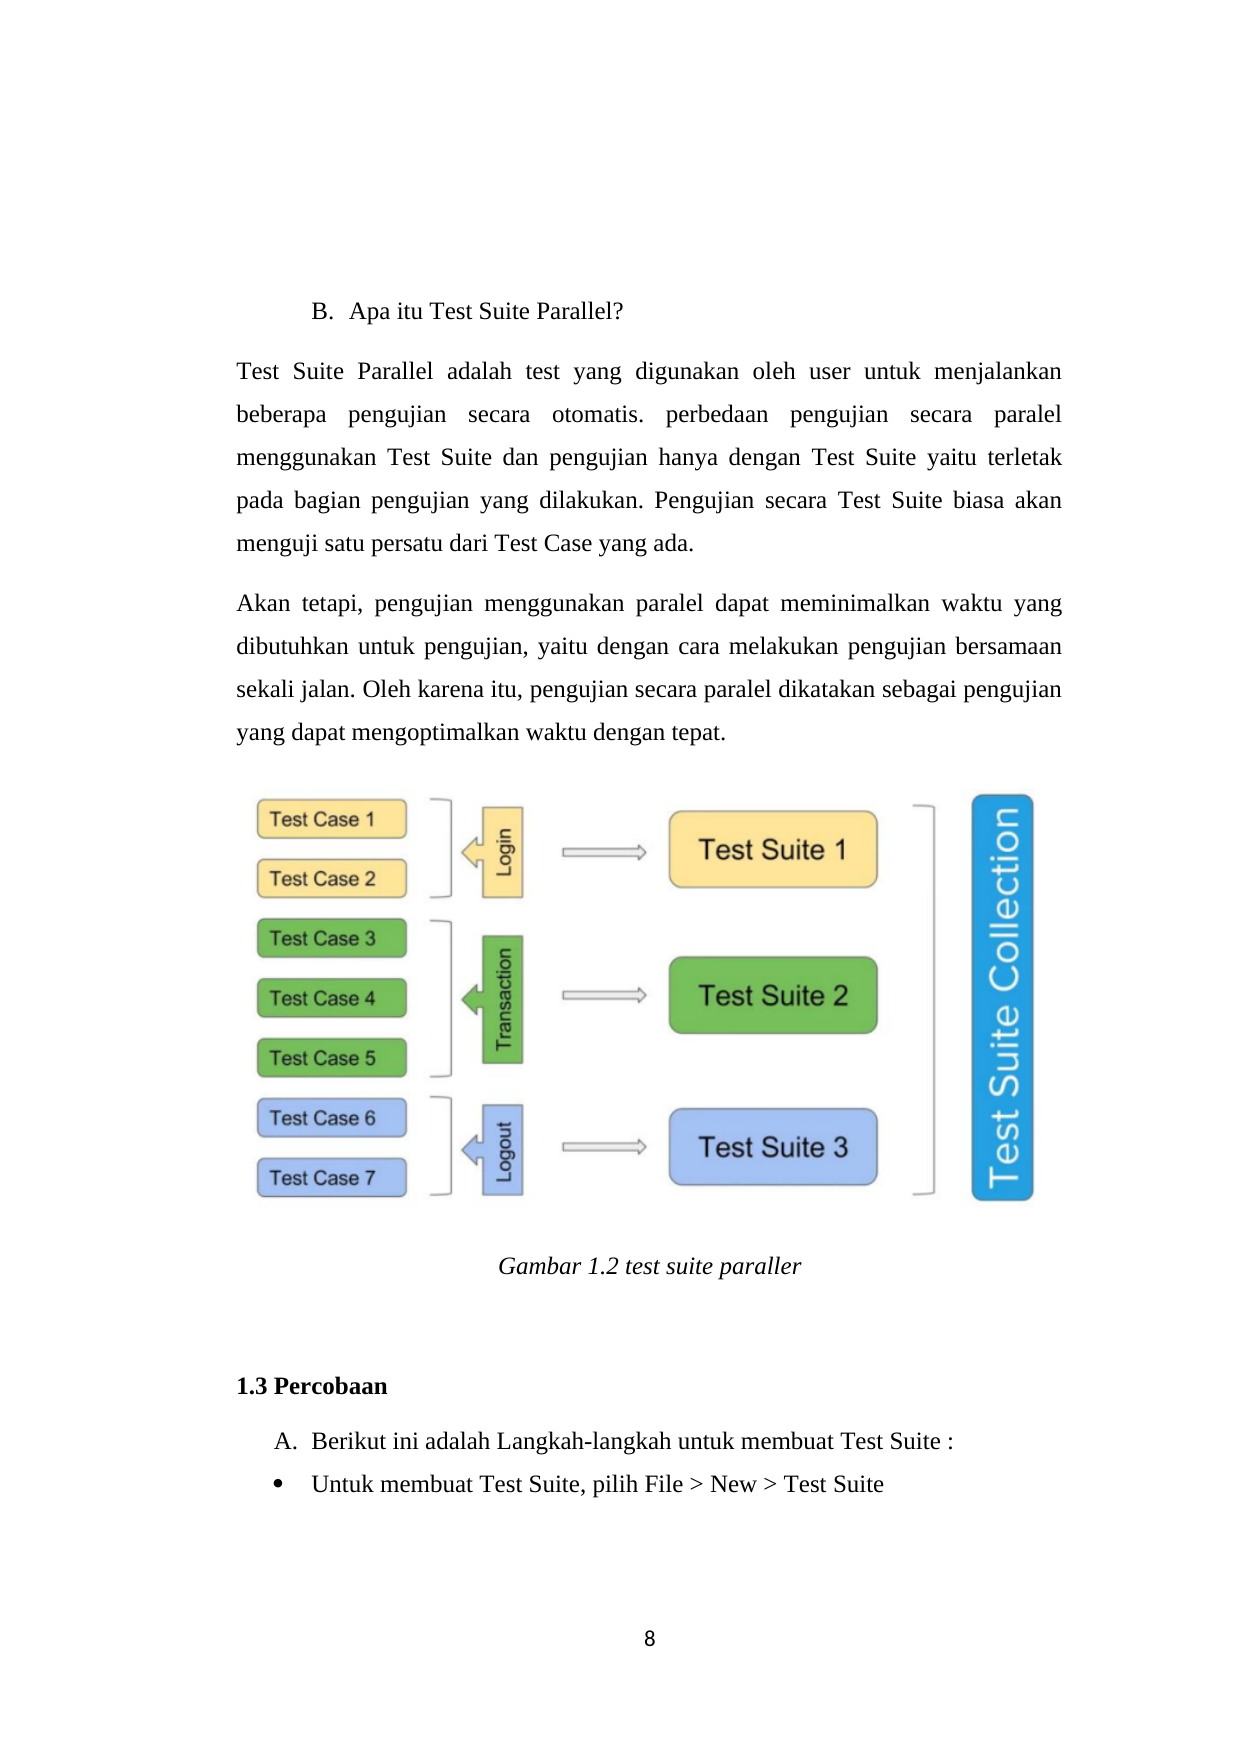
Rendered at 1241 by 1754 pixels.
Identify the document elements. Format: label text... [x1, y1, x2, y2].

text Akan tetapi, pengujian menggunakan paralel dapat meminimalkan waktu yang dibutuhkan untuk pengujian, yaitu dengan cara melakukan pengujian bersamaan sekali jalan. Oleh karena itu, pengujian secara paralel dikatakan sebagai pengujian yang dapat mengoptimalkan waktu dengan tepat. [236, 588, 1063, 746]
list Untuk membuat Test Suite, pilih File > New > Test Suite [274, 1469, 1063, 1498]
subtitle Percobaan [236, 1371, 1051, 1399]
text Gambar 1.2 test suite paraller [236, 1251, 1063, 1280]
picture [251, 777, 1048, 1221]
list Apa itu Test Suite Parallel? [311, 296, 1063, 325]
text Test Suite Parallel adalah test yang digunakan oleh user untuk menjalankan beberapa pengujian secara otomatis. perbedaan pengujian secara paralel menggunakan Test Suite dan pengujian hanya dengan Test Suite yaitu terletak pada bagian pengujian yang dilakukan. Pengujian secara Test Suite biasa akan menguji satu persatu dari Test Case yang ada. [236, 356, 1063, 557]
list Berikut ini adalah Langkah-langkah untuk membuat Test Suite : [274, 1426, 1063, 1455]
